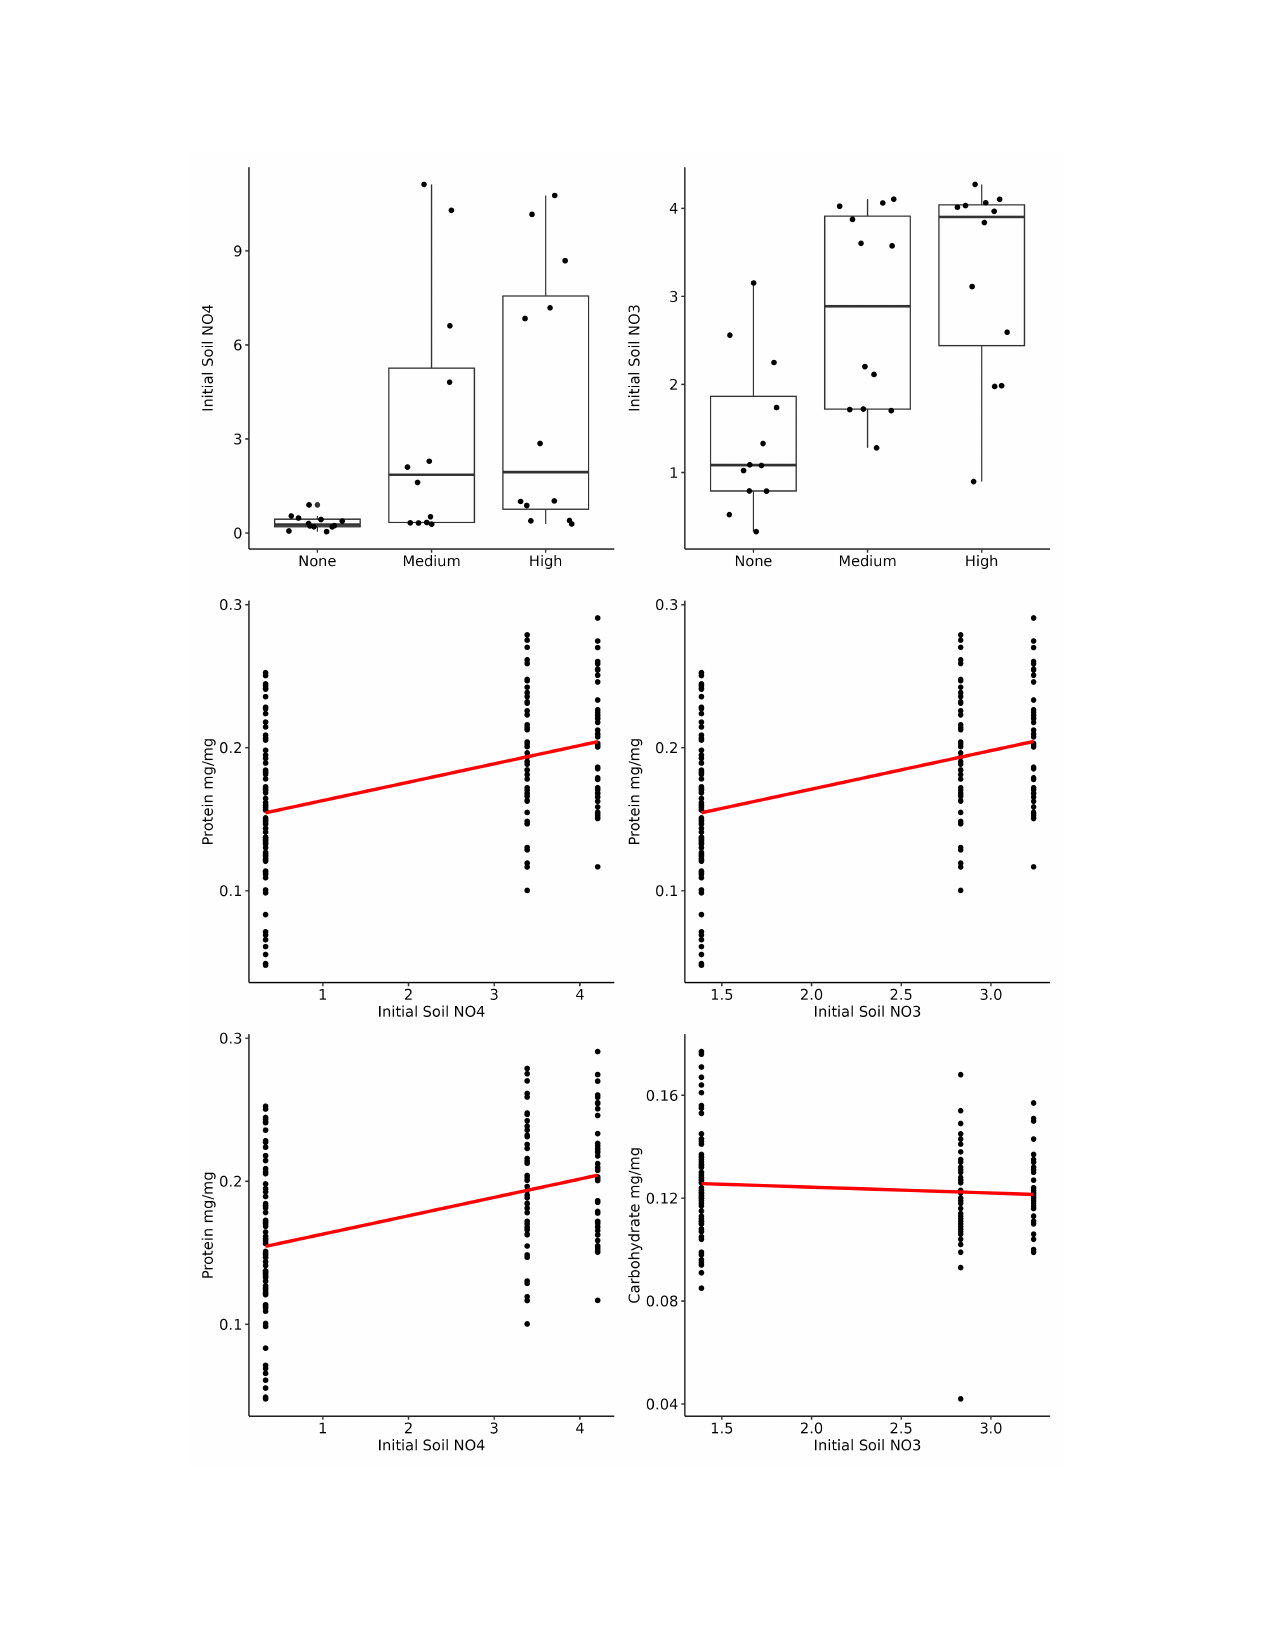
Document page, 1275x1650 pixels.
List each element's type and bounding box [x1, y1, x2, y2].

table_header [139, 150, 1114, 1470]
picture [188, 153, 1064, 1467]
